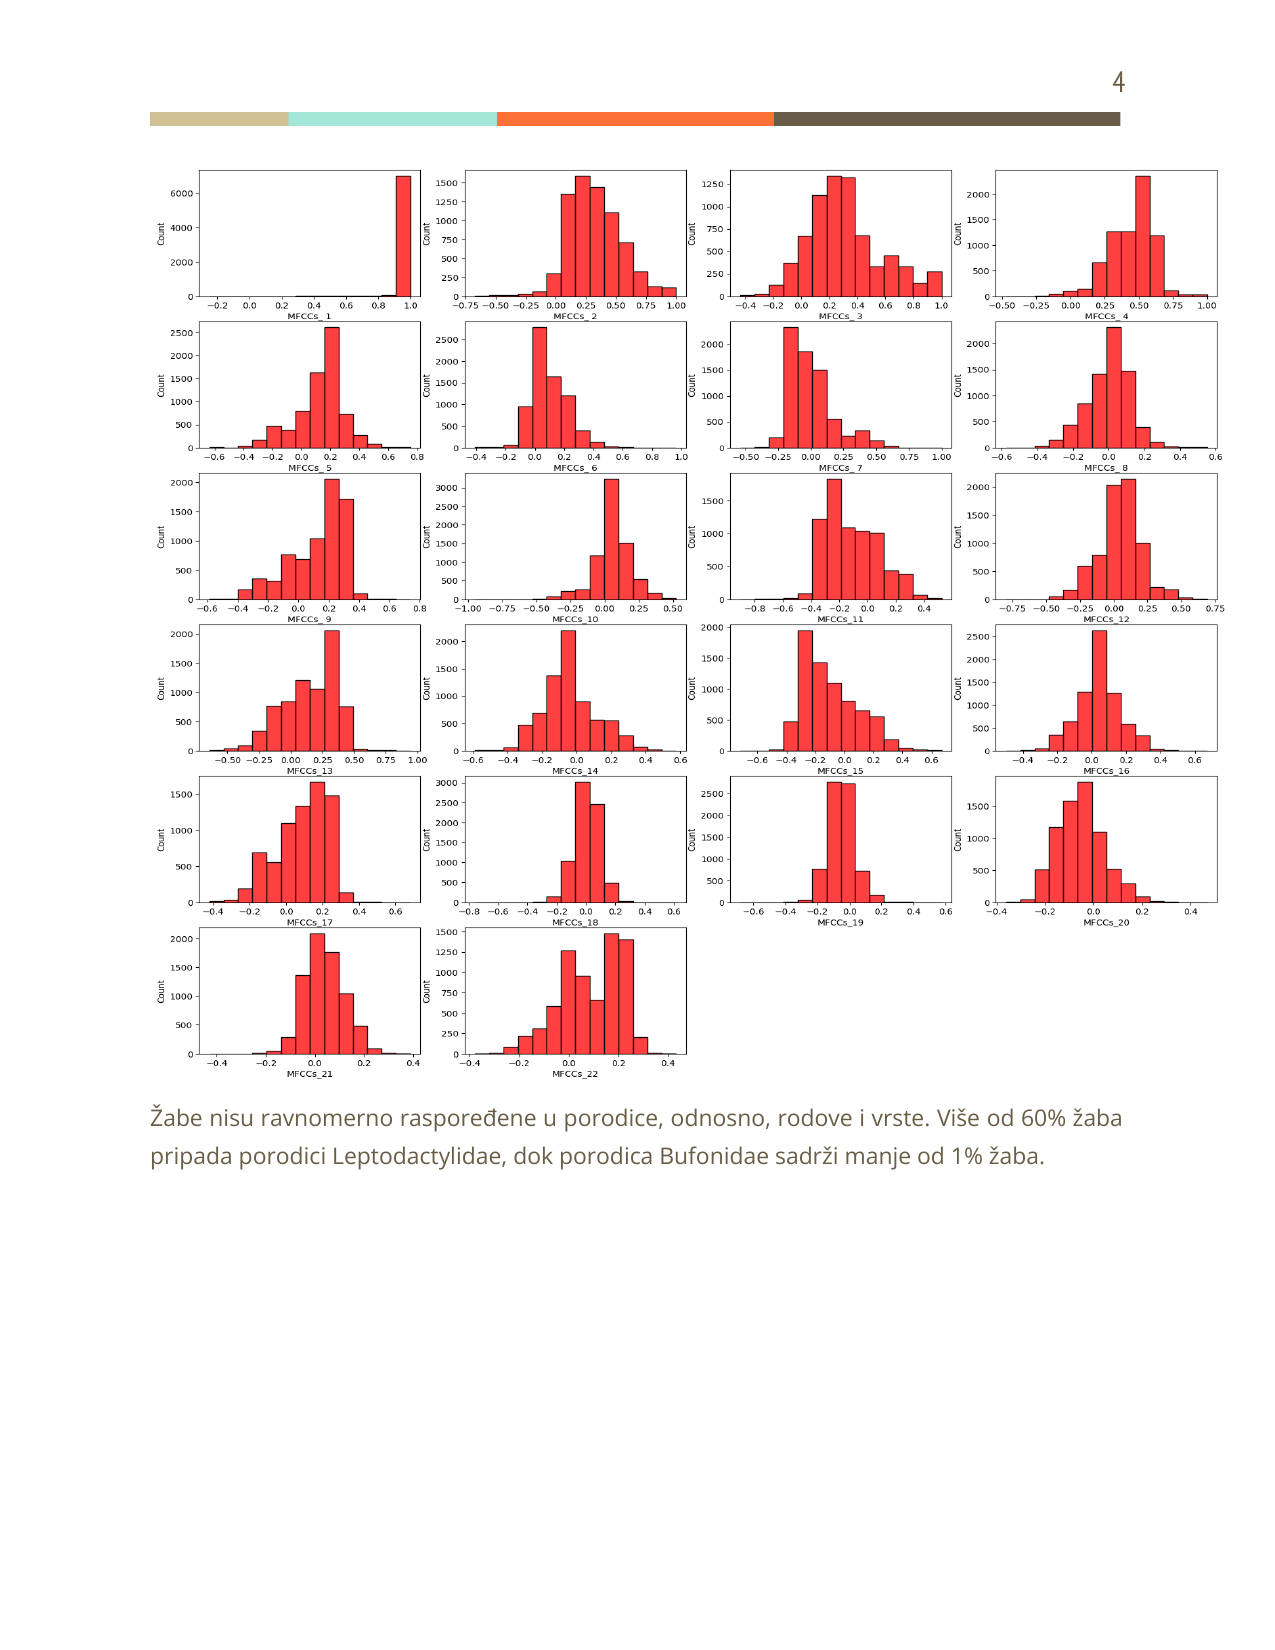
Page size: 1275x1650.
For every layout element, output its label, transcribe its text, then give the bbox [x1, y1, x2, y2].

text Žabe nisu ravnomerno raspoređene u porodice, odnosno, rodove i vrste. Više od 60% žaba pripada porodici Leptodactylidae, dok porodica Bufonidae sadrži manje od 1% žaba. [150, 1102, 1125, 1171]
picture [150, 112, 1121, 126]
picture [150, 164, 1231, 1084]
